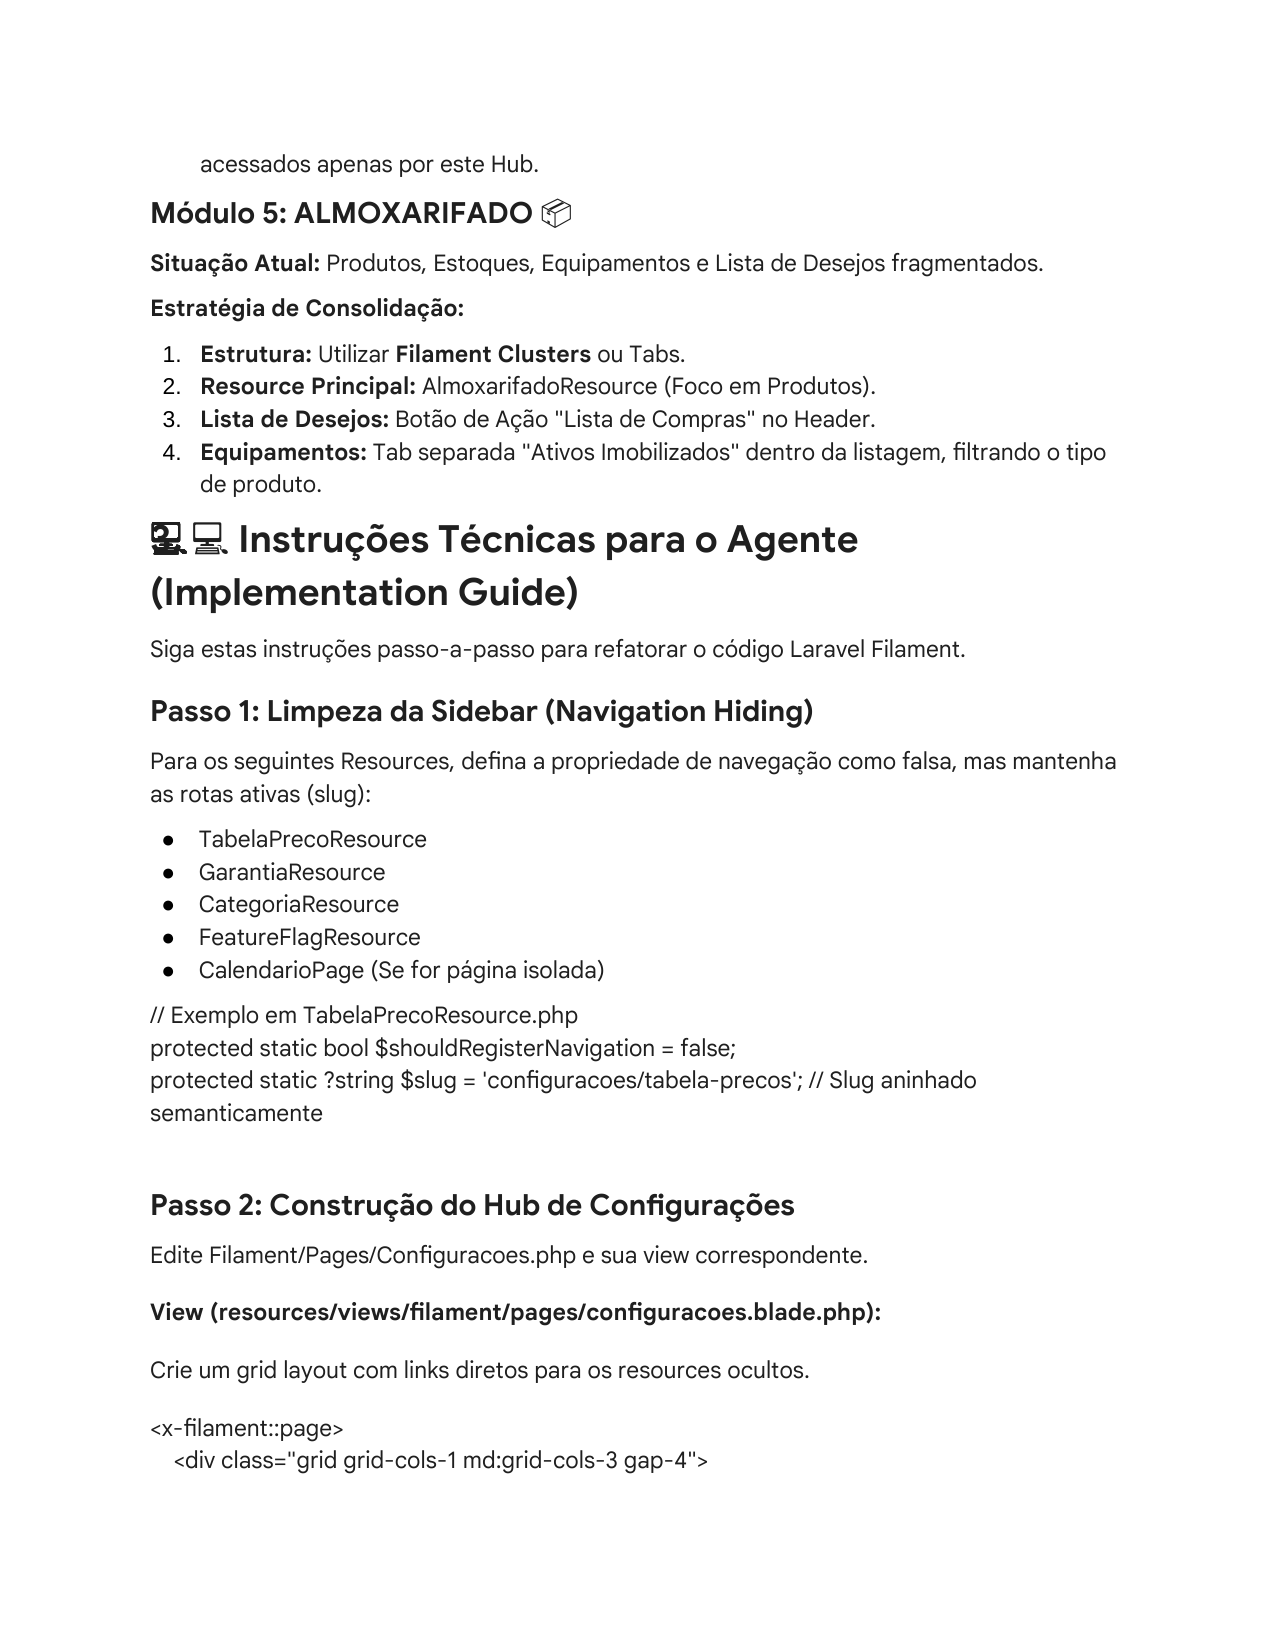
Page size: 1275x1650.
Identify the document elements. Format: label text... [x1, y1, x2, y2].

list Lista de Desejos: Botão de Ação "Lista de Compras" no Header. [162, 405, 1125, 434]
list FeatureFlagResource [161, 923, 1125, 952]
list Estrutura: Utilizar Filament Clusters ou Tabs. [162, 340, 1125, 368]
text View (resources/views/filament/pages/configuracoes.blade.php): [150, 1299, 1125, 1327]
text Crie um grid layout com links diretos para os resources ocultos. [150, 1356, 1125, 1385]
list Resource Principal: AlmoxarifadoResource (Foco em Produtos). [162, 372, 1125, 401]
text Para os seguintes Resources, defina a propriedade de navegação como falsa, mas mantenha as rotas ativas (slug): [150, 747, 1125, 809]
subtitle Passo 1: Limpeza da Sidebar (Navigation Hiding) [150, 693, 1125, 730]
list TabelaPrecoResource [161, 825, 1125, 854]
text // Exemplo em TabelaPrecoResource.php protected static bool $shouldRegisterNavigation = false; protected static ?string $slug = 'configuracoes/tabela-precos'; // Slug aninhado semanticamente [150, 1001, 1125, 1158]
subtitle Módulo 5: ALMOXARIFADO 📦 [150, 195, 1125, 232]
text Situação Atual: Produtos, Estoques, Equipamentos e Lista de Desejos fragmentados. [150, 249, 1125, 278]
list GarantiaResource [161, 858, 1125, 887]
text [150, 1414, 1125, 1476]
subtitle Passo 2: Construção do Hub de Configurações [150, 1187, 1125, 1223]
text Estratégia de Consolidação: [150, 294, 1125, 323]
subtitle 3. 👨‍💻 Instruções Técnicas para o Agente (Implementation Guide) [150, 516, 1125, 616]
list Equipamentos: Tab separada "Ativos Imobilizados" dentro da listagem, filtrando o tipo de produto. [162, 438, 1125, 499]
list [162, 150, 1125, 179]
text Edite Filament/Pages/Configuracoes.php e sua view correspondente. [150, 1241, 1125, 1270]
list CalendarioPage (Se for página isolada) [161, 956, 1125, 985]
list CategoriaResource [161, 891, 1125, 919]
text Siga estas instruções passo-a-passo para refatorar o código Laravel Filament. [150, 635, 1125, 664]
